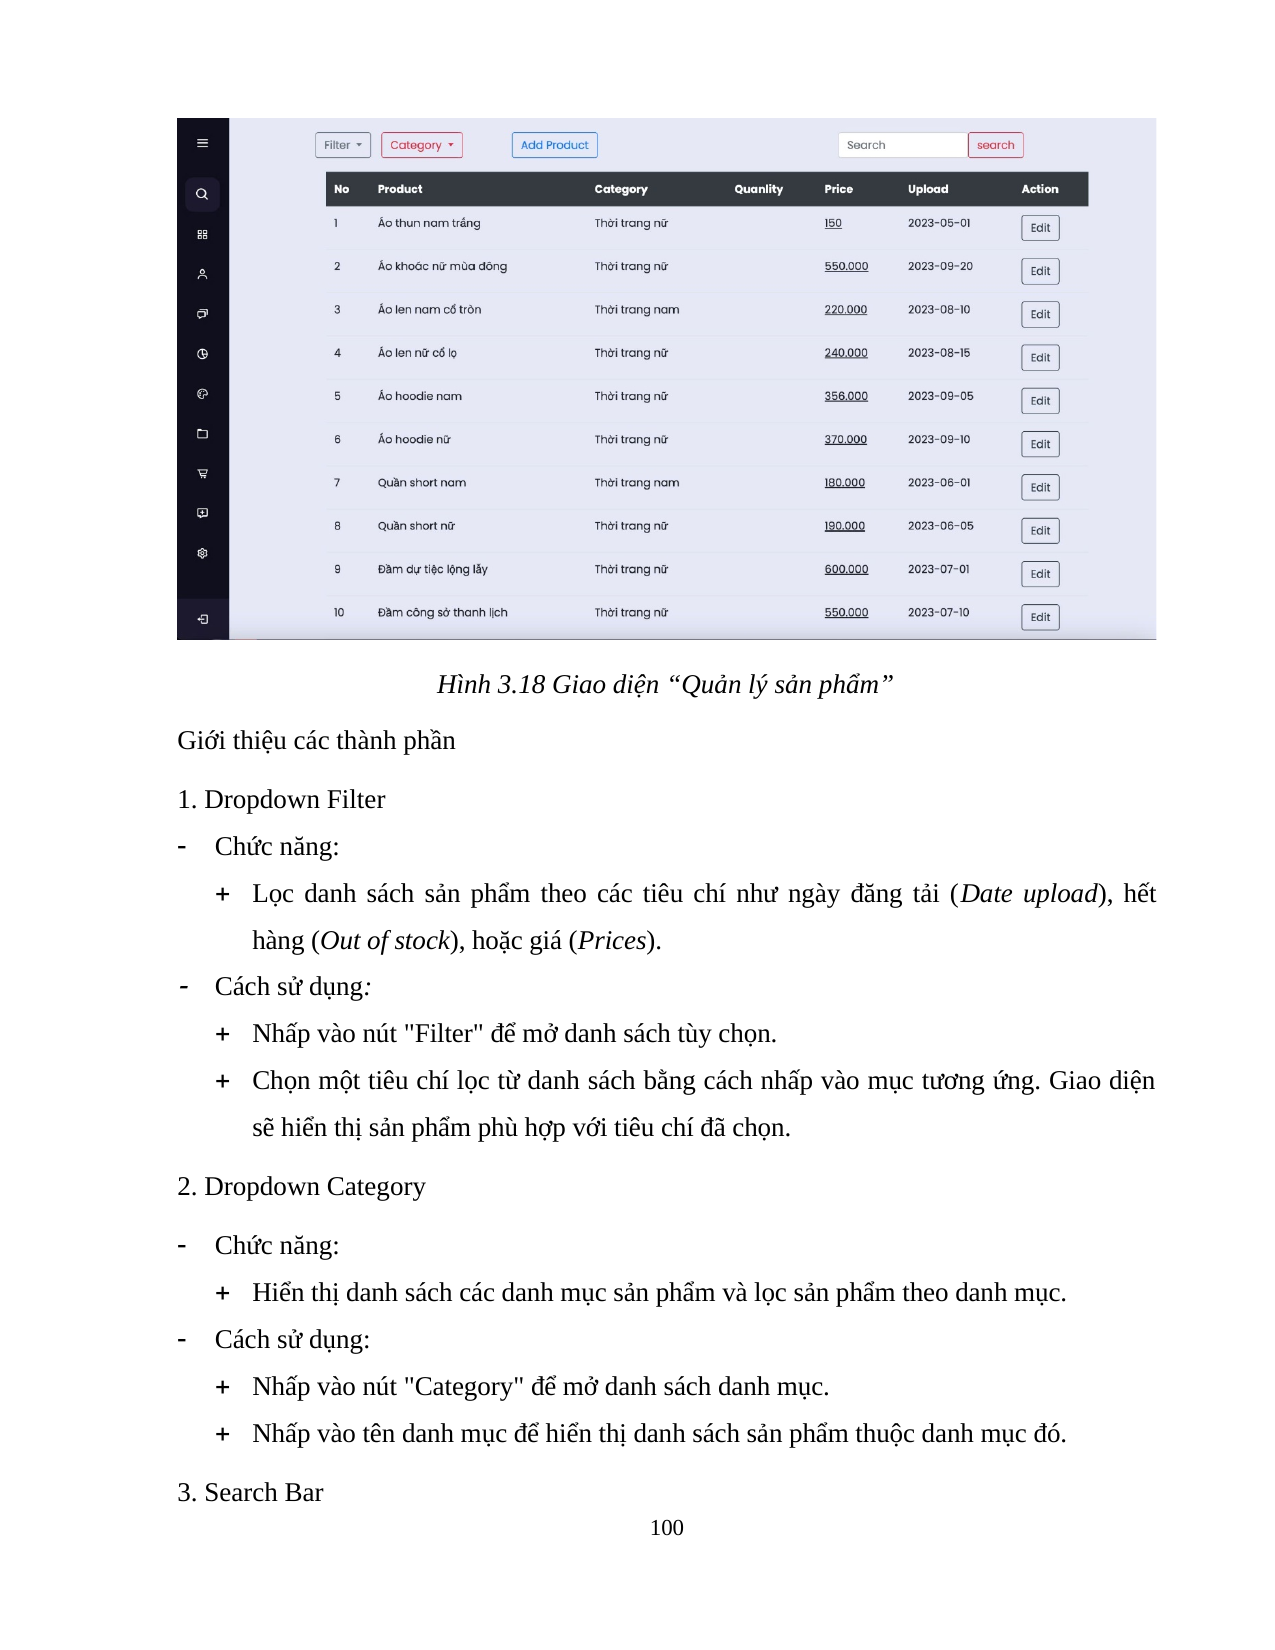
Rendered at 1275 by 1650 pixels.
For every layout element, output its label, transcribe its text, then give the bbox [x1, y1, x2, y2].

text Cách sử dụng: [177, 1323, 1156, 1354]
text Lọc danh sách sản phẩm theo các tiêu chí như ngày đăng tải (Date upload), hết hàng (Out of stock), hoặc giá (Prices). [214, 877, 1156, 955]
text Nhấp vào tên danh mục để hiển thị danh sách sản phẩm thuộc danh mục đó. [214, 1417, 1156, 1448]
text Nhấp vào nút "Category" để mở danh sách danh mục. [214, 1370, 1156, 1401]
text 2. Dropdown Category [177, 1170, 1156, 1201]
text Giới thiệu các thành phần [177, 724, 1156, 755]
text Hiển thị danh sách các danh mục sản phẩm và lọc sản phẩm theo danh mục. [214, 1276, 1156, 1307]
text Chức năng: [177, 830, 1156, 861]
text 3. Search Bar [177, 1476, 1156, 1507]
text Chọn một tiêu chí lọc từ danh sách bằng cách nhấp vào mục tương ứng. Giao diện sẽ hiển thị sản phẩm phù hợp với tiêu chí đã chọn. [214, 1064, 1156, 1142]
text Cách sử dụng: [177, 970, 1156, 1002]
text Giao diện “Quản lý sản phẩm” [177, 668, 1156, 699]
text Chức năng: [177, 1229, 1156, 1261]
text 1. Dropdown Filter [177, 783, 1156, 814]
text Nhấp vào nút "Filter" để mở danh sách tùy chọn. [214, 1017, 1156, 1048]
picture [177, 118, 1157, 640]
